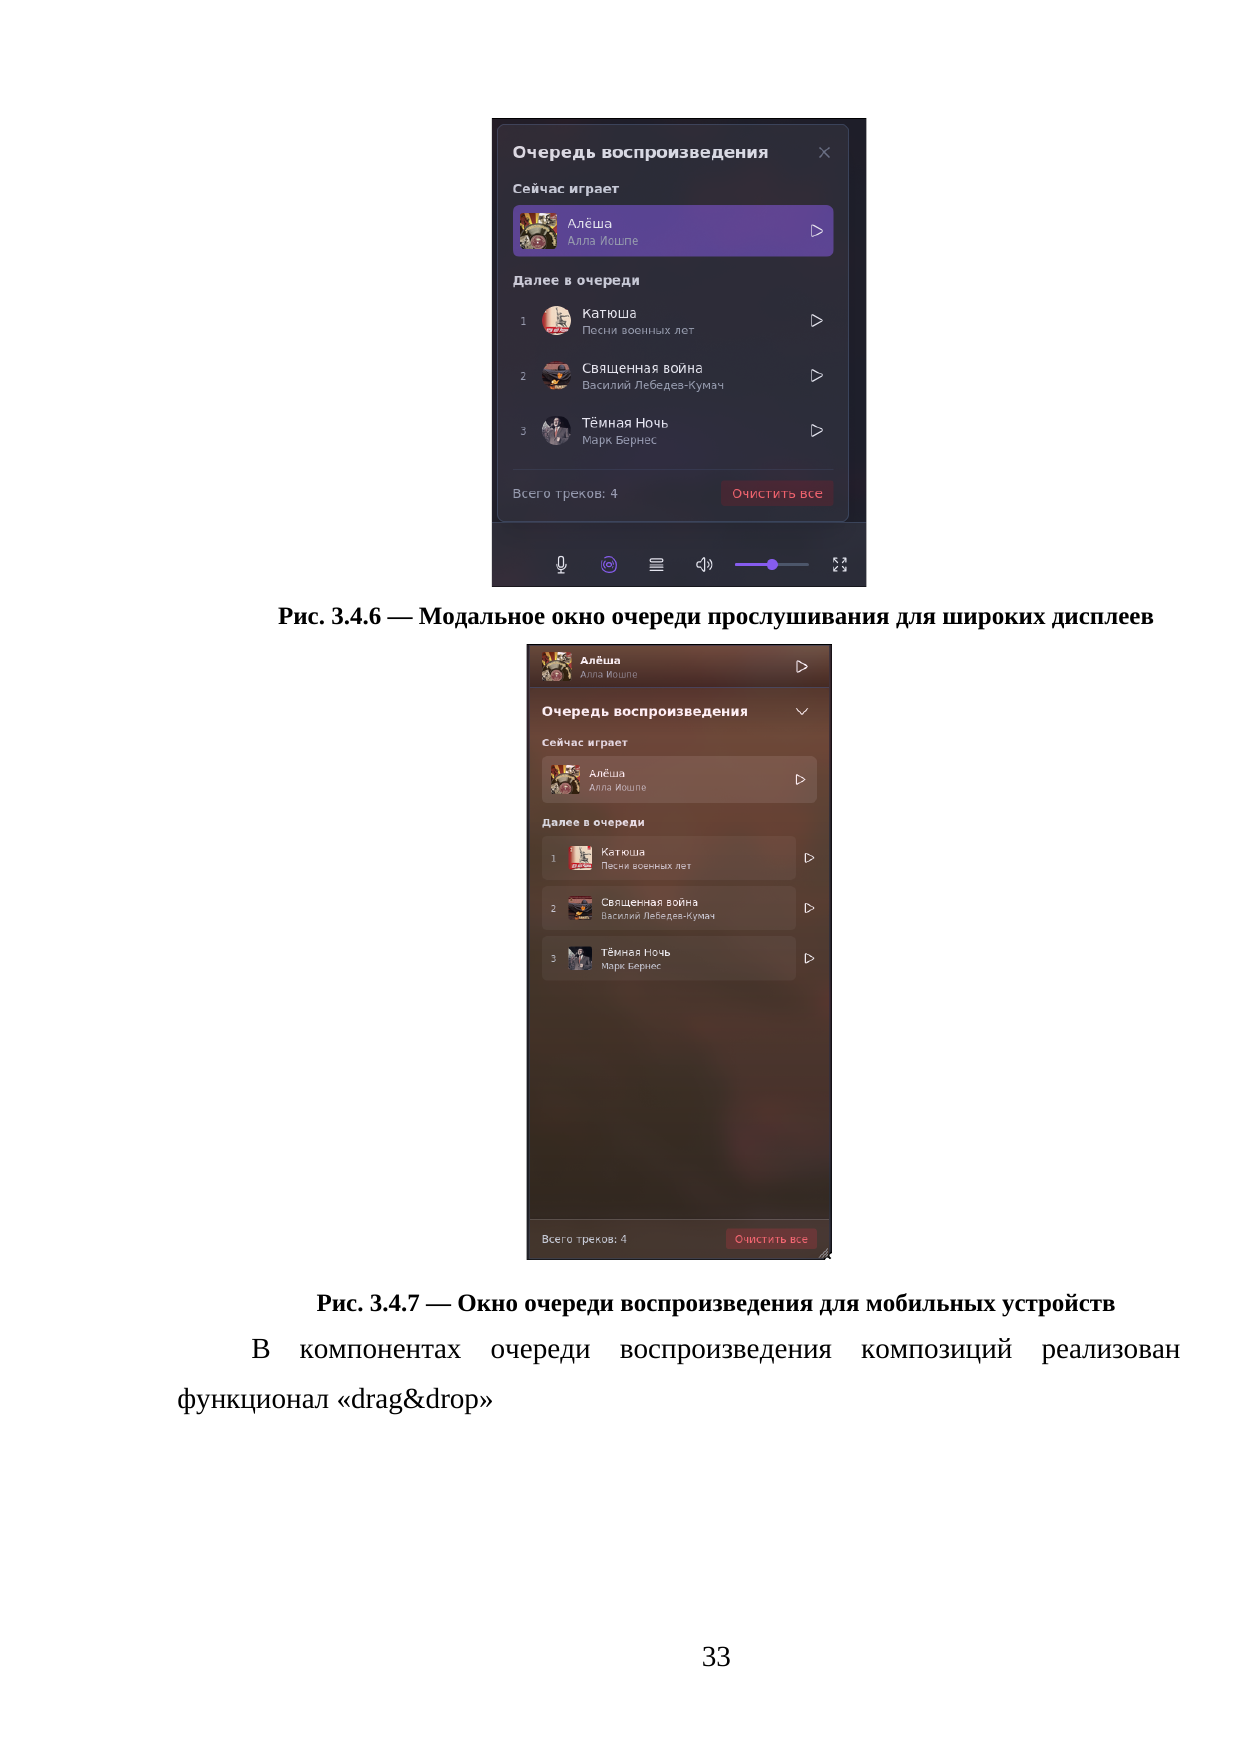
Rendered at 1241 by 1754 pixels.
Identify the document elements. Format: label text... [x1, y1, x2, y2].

text В компонентах очереди воспроизведения композиций реализован функционал «drag&drop» [177, 1331, 1181, 1415]
picture [526, 644, 832, 1260]
picture [491, 118, 867, 587]
